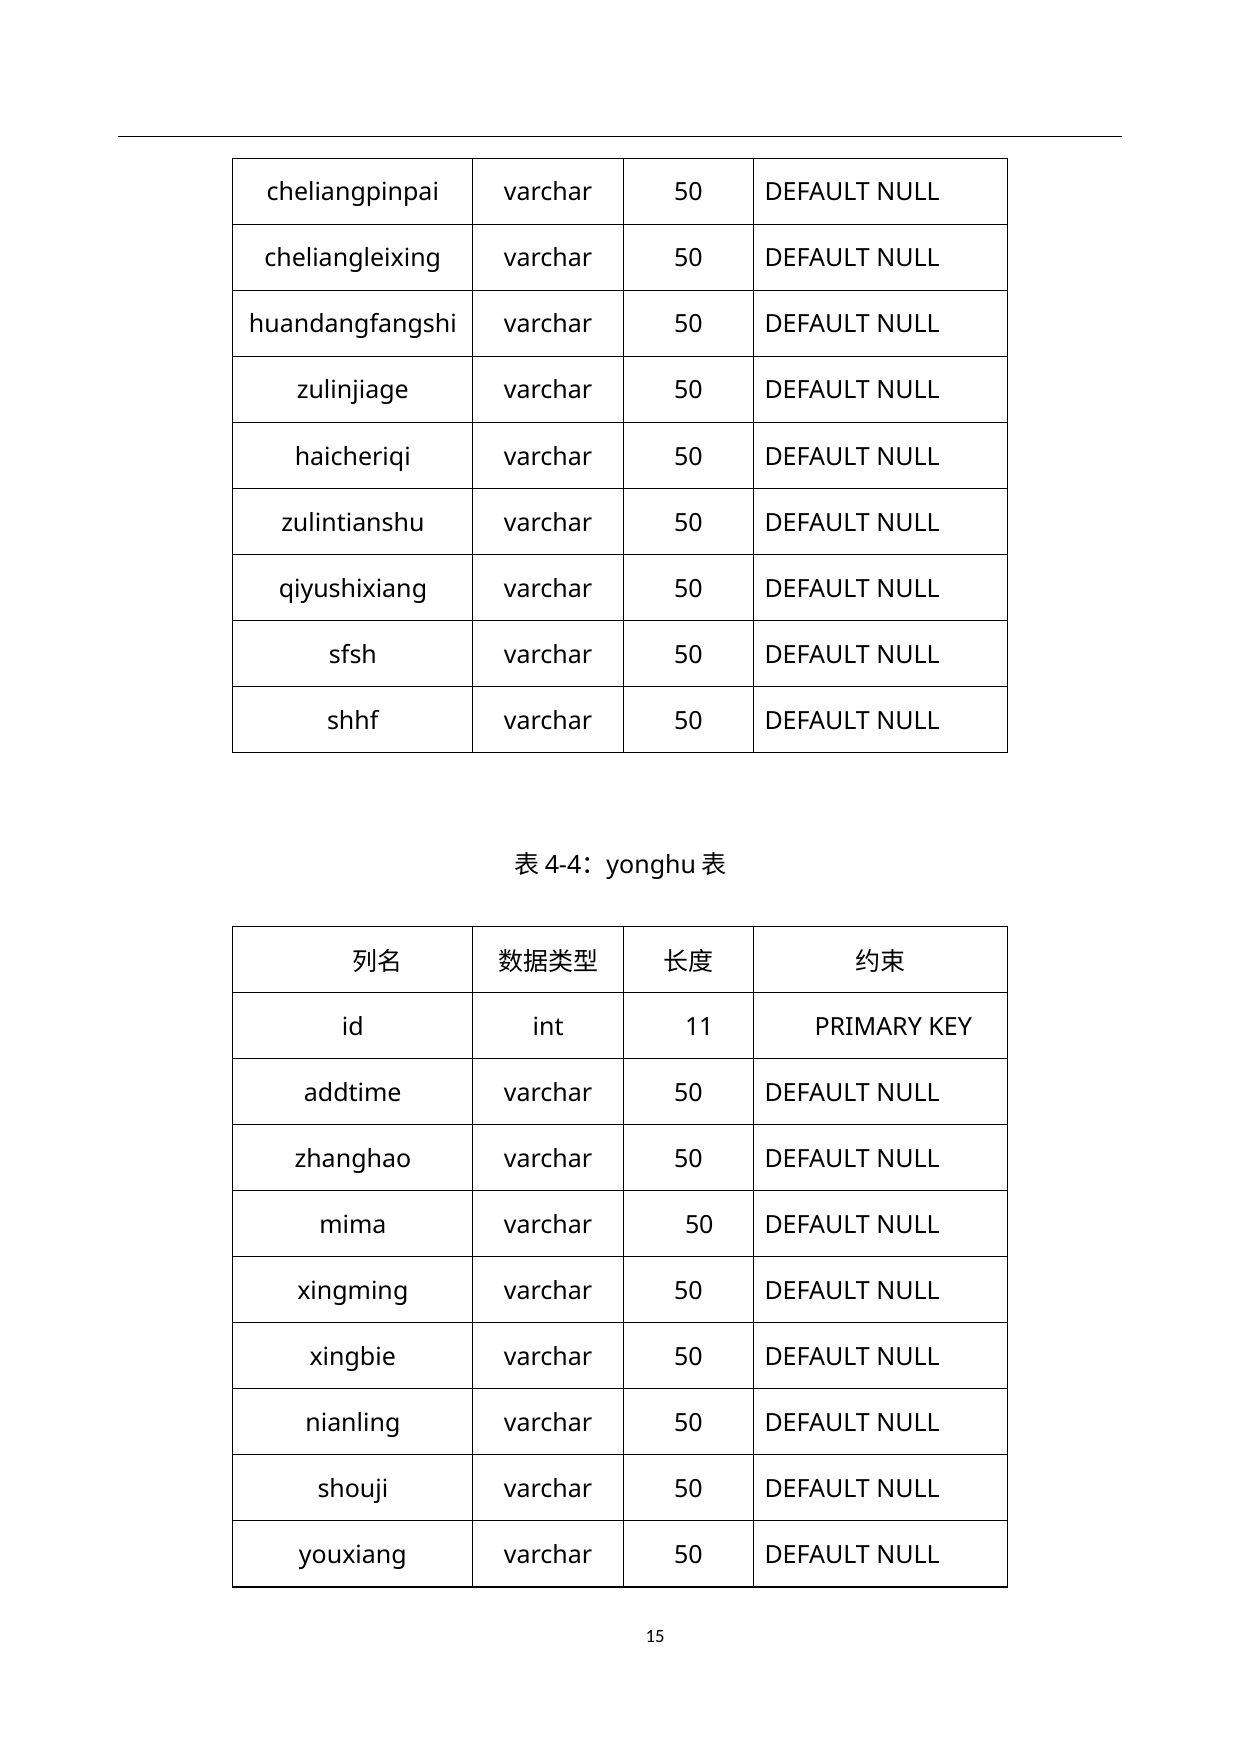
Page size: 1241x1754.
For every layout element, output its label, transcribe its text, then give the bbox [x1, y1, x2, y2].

table_cell 50 [624, 1323, 753, 1388]
table_cell 50 [624, 489, 753, 554]
table_cell 50 [624, 423, 753, 488]
table_cell 50 [624, 1455, 753, 1520]
table_cell varchar [473, 1323, 623, 1388]
table_cell huandangfangshi [233, 291, 472, 356]
table_cell 50 [624, 357, 753, 422]
table_cell 50 [624, 1059, 753, 1124]
table_cell int [473, 993, 623, 1058]
table_cell DEFAULT NULL [754, 1059, 1007, 1124]
table_cell id [233, 993, 472, 1058]
table_cell varchar [473, 423, 623, 488]
table_cell varchar [473, 1257, 623, 1322]
table_cell zulintianshu [233, 489, 472, 554]
table_cell DEFAULT NULL [754, 1455, 1007, 1520]
table_cell 50 [624, 1257, 753, 1322]
table_cell varchar [473, 1455, 623, 1520]
table_cell 50 [624, 555, 753, 620]
table_cell haicheriqi [233, 423, 472, 488]
table_cell DEFAULT NULL [754, 621, 1007, 686]
table_cell qiyushixiang [233, 555, 472, 620]
table_cell varchar [473, 291, 623, 356]
table_cell 50 [624, 1125, 753, 1190]
table_cell DEFAULT NULL [754, 489, 1007, 554]
table_cell 50 [624, 1191, 753, 1256]
table_cell cheliangpinpai [233, 159, 472, 223]
text 表4-4：yonghu表 [118, 830, 1122, 895]
table_cell varchar [473, 357, 623, 422]
table_cell 50 [624, 159, 753, 223]
table_header 列名 [233, 927, 472, 992]
table_cell 50 [624, 621, 753, 686]
table_cell cheliangleixing [233, 225, 472, 289]
table_cell DEFAULT NULL [754, 687, 1007, 752]
table_header 数据类型 [473, 927, 623, 992]
table_cell varchar [473, 687, 623, 752]
table_cell varchar [473, 1521, 623, 1586]
table_cell DEFAULT NULL [754, 1389, 1007, 1454]
table_header 约束 [754, 927, 1007, 992]
table_cell 50 [624, 1521, 753, 1586]
table_cell PRIMARY KEY [754, 993, 1007, 1058]
table_cell 50 [624, 291, 753, 356]
table_cell mima [233, 1191, 472, 1256]
table_cell varchar [473, 159, 623, 223]
table_cell DEFAULT NULL [754, 1521, 1007, 1586]
table_cell DEFAULT NULL [754, 357, 1007, 422]
table_cell xingbie [233, 1323, 472, 1388]
table_cell DEFAULT NULL [754, 291, 1007, 356]
table_cell 50 [624, 1389, 753, 1454]
table_cell DEFAULT NULL [754, 1323, 1007, 1388]
table_cell varchar [473, 555, 623, 620]
table_cell zhanghao [233, 1125, 472, 1190]
table_cell shhf [233, 687, 472, 752]
table_cell varchar [473, 1125, 623, 1190]
table_cell zulinjiage [233, 357, 472, 422]
table_cell addtime [233, 1059, 472, 1124]
table_cell DEFAULT NULL [754, 1257, 1007, 1322]
table_cell shouji [233, 1455, 472, 1520]
table_cell DEFAULT NULL [754, 1191, 1007, 1256]
table_cell varchar [473, 1389, 623, 1454]
table_cell DEFAULT NULL [754, 225, 1007, 289]
table_cell varchar [473, 1059, 623, 1124]
table_cell 11 [624, 993, 753, 1058]
table_cell varchar [473, 489, 623, 554]
table_cell sfsh [233, 621, 472, 686]
table_header 长度 [624, 927, 753, 992]
table_cell nianling [233, 1389, 472, 1454]
table_cell DEFAULT NULL [754, 1125, 1007, 1190]
table_cell 50 [624, 225, 753, 289]
table_cell varchar [473, 621, 623, 686]
table_cell 50 [624, 687, 753, 752]
table_cell varchar [473, 225, 623, 289]
table_cell xingming [233, 1257, 472, 1322]
table_cell DEFAULT NULL [754, 423, 1007, 488]
table_cell DEFAULT NULL [754, 159, 1007, 223]
table_cell varchar [473, 1191, 623, 1256]
table_cell DEFAULT NULL [754, 555, 1007, 620]
table_cell youxiang [233, 1521, 472, 1586]
